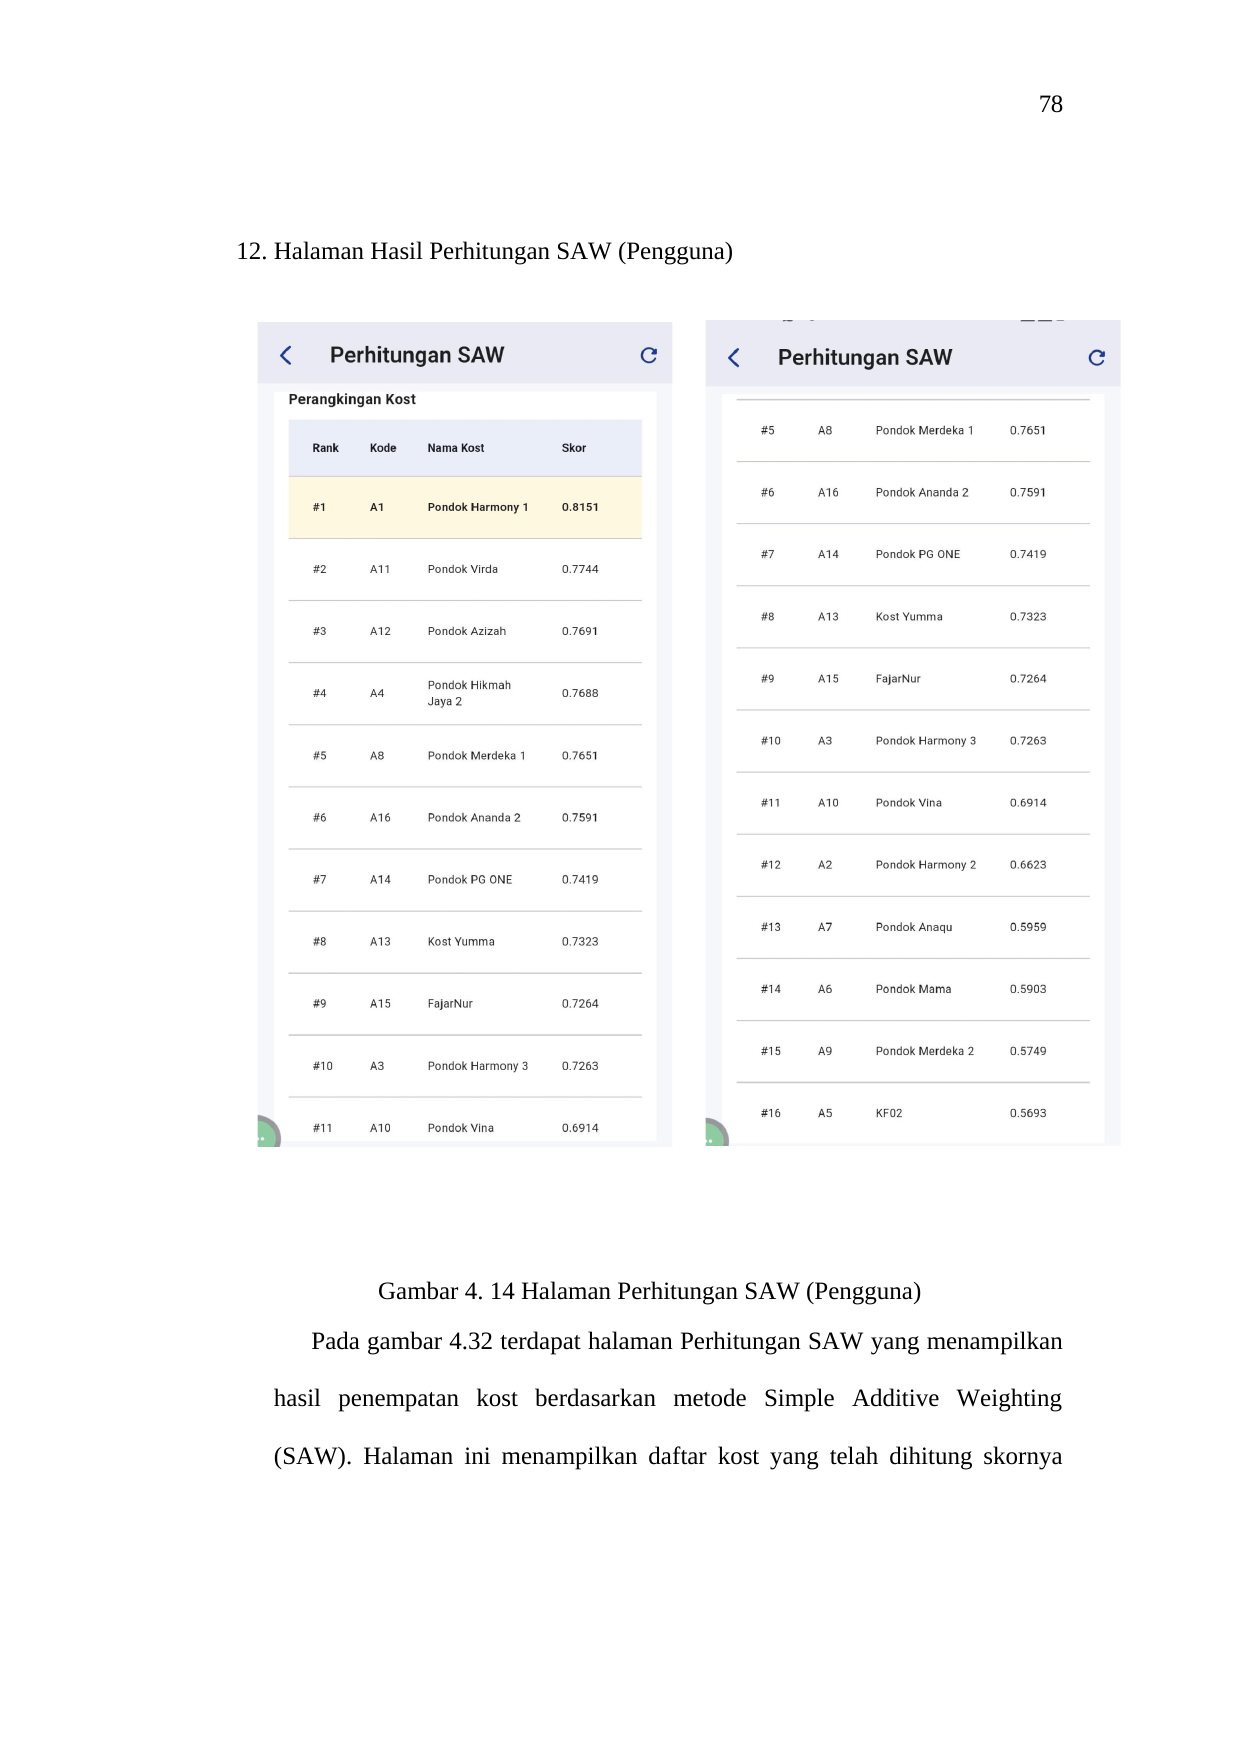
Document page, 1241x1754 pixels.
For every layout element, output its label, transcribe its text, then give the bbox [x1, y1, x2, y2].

picture [257, 322, 673, 1147]
list Halaman Hasil Perhitungan SAW (Pengguna) [236, 236, 1063, 265]
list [274, 1326, 1063, 1470]
picture [705, 320, 1121, 1146]
text Gambar 4. 14 Halaman Perhitungan SAW (Pengguna) [236, 1276, 1063, 1305]
